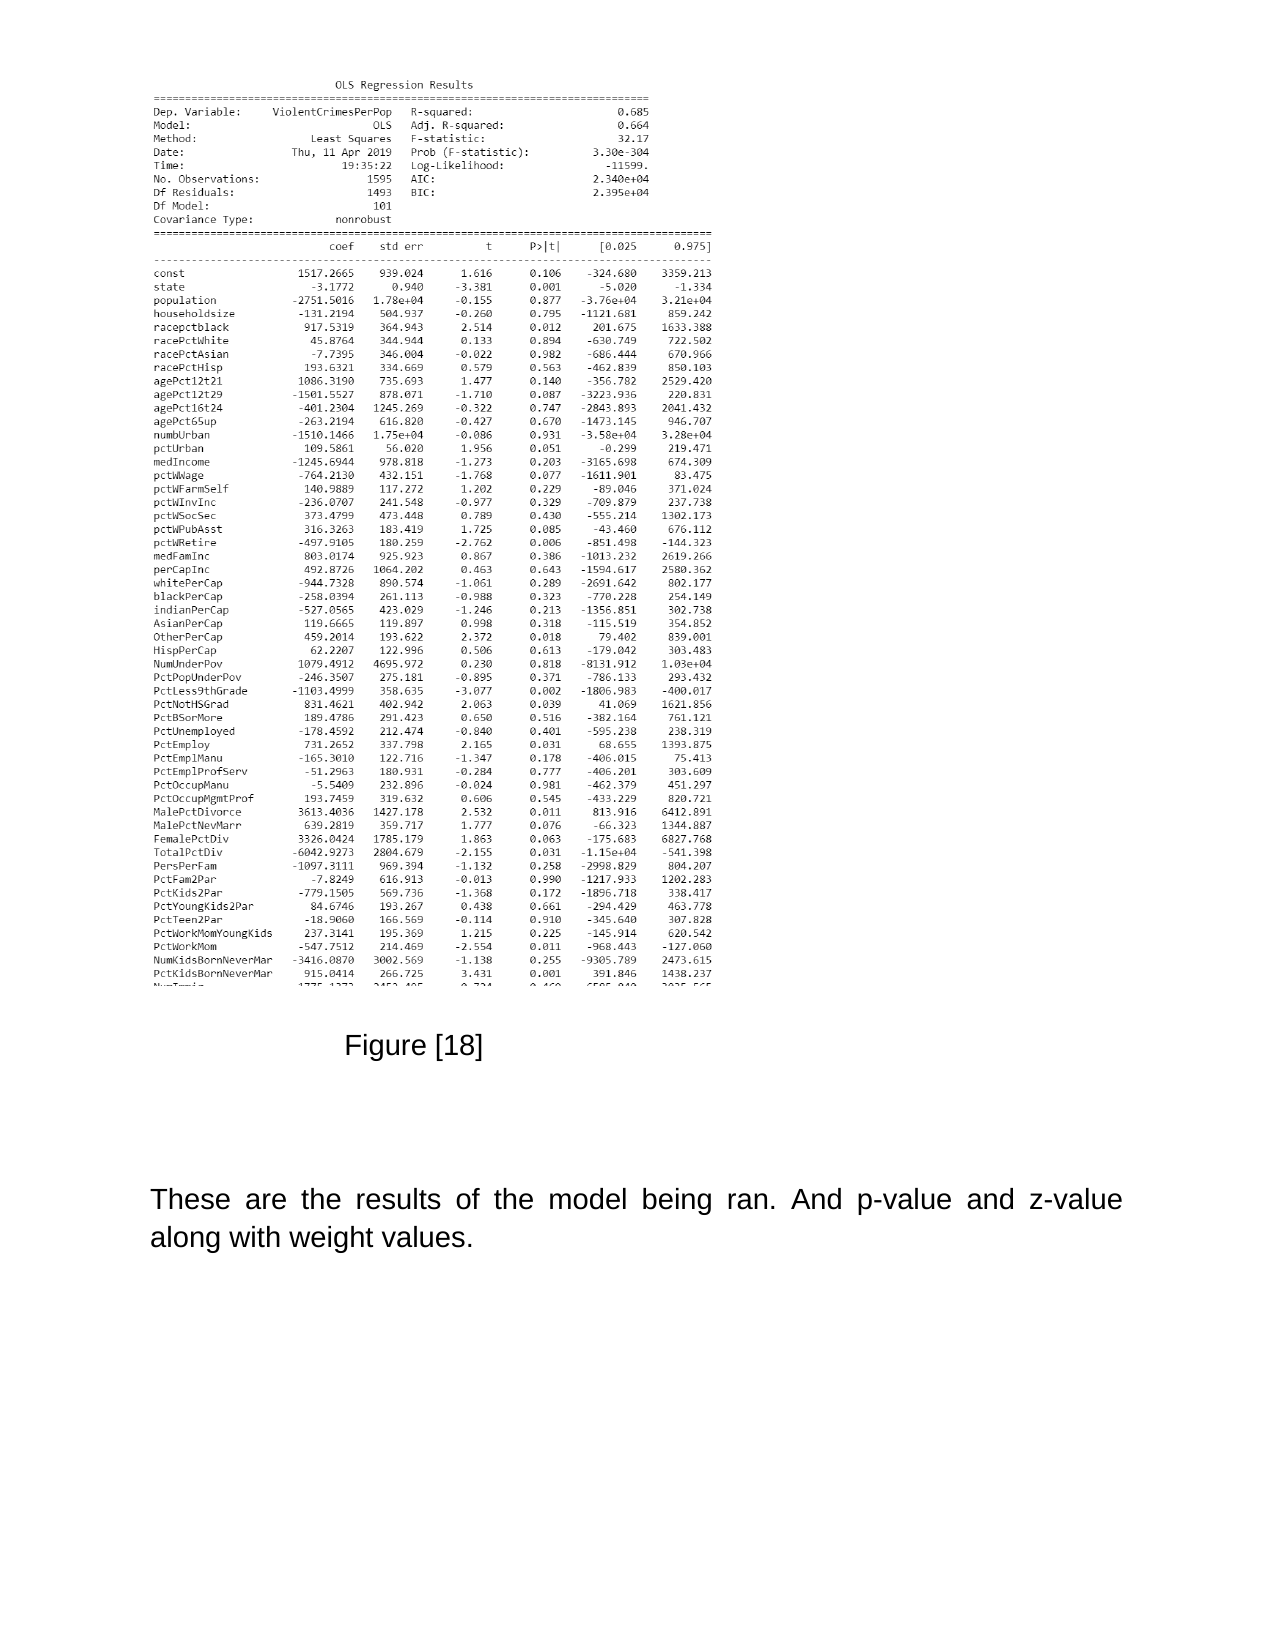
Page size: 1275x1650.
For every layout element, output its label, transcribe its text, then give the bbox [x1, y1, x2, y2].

text Figure [18] [150, 1028, 1125, 1061]
text These are the results of the model being ran. And p-value and z-value along with weight values. [150, 1182, 1125, 1254]
picture [150, 75, 721, 986]
